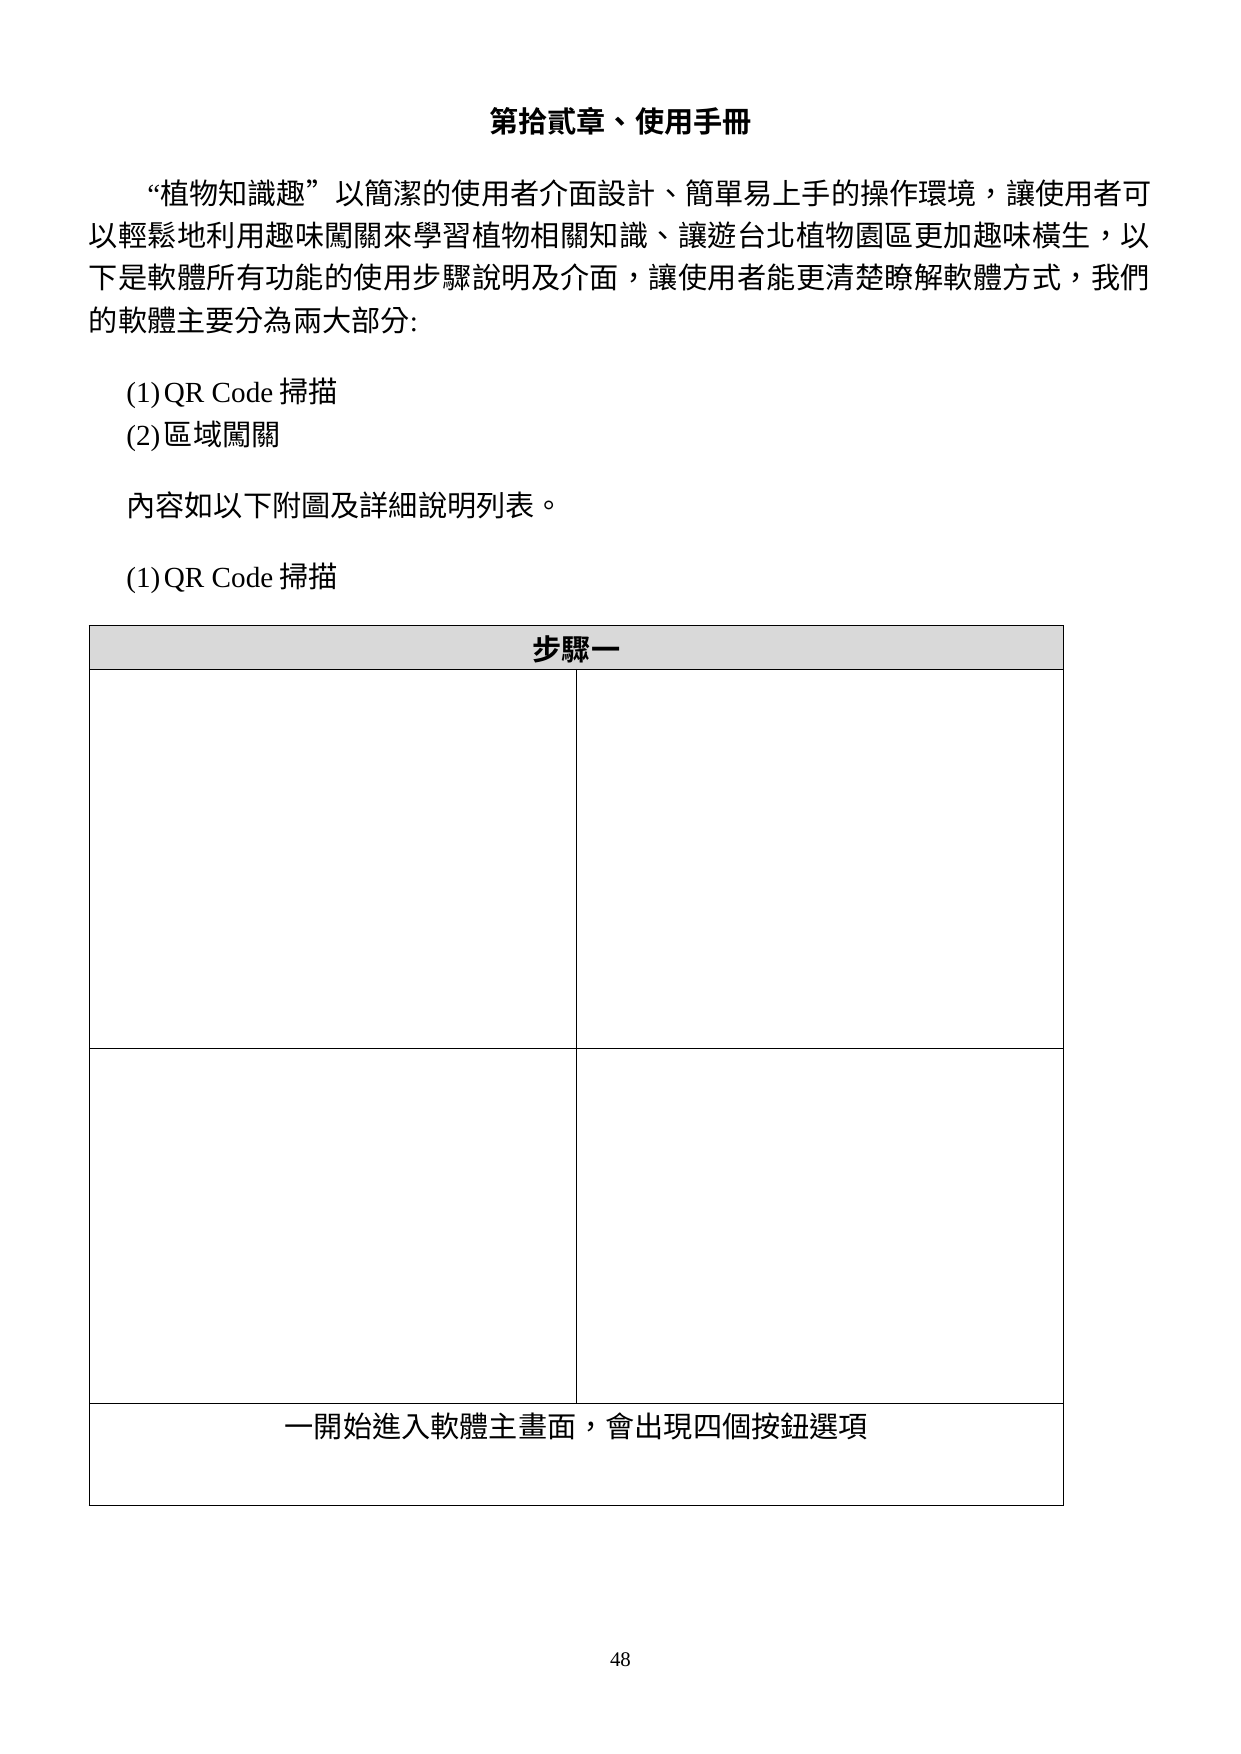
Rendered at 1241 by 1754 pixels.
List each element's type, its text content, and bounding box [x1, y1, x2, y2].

table_cell [90, 1049, 576, 1403]
text “植物知識趣”以簡潔的使用者介面設計、簡單易上手的操作環境，讓使用者可以輕鬆地利用趣味闖關來學習植物相關知識、讓遊台北植物園區更加趣味橫生，以下是軟體所有功能的使用步驟說明及介面，讓使用者能更清楚瞭解軟體方式，我們的軟體主要分為兩大部分: [89, 170, 1152, 339]
list 區域闖關 [126, 411, 1152, 453]
table_cell [90, 670, 576, 1048]
text 第拾貳章、使用手冊 [89, 99, 1152, 141]
table_cell 一開始進入軟體主畫面，會出現四個按鈕選項 [90, 1404, 1063, 1505]
table_cell [577, 1049, 1063, 1403]
list QR Code掃描 [126, 554, 1152, 596]
list QR Code掃描 [126, 369, 1152, 411]
table_cell [577, 670, 1063, 1048]
text 內容如以下附圖及詳細說明列表。 [126, 482, 1152, 525]
table_header 步驟一 [90, 626, 1063, 669]
